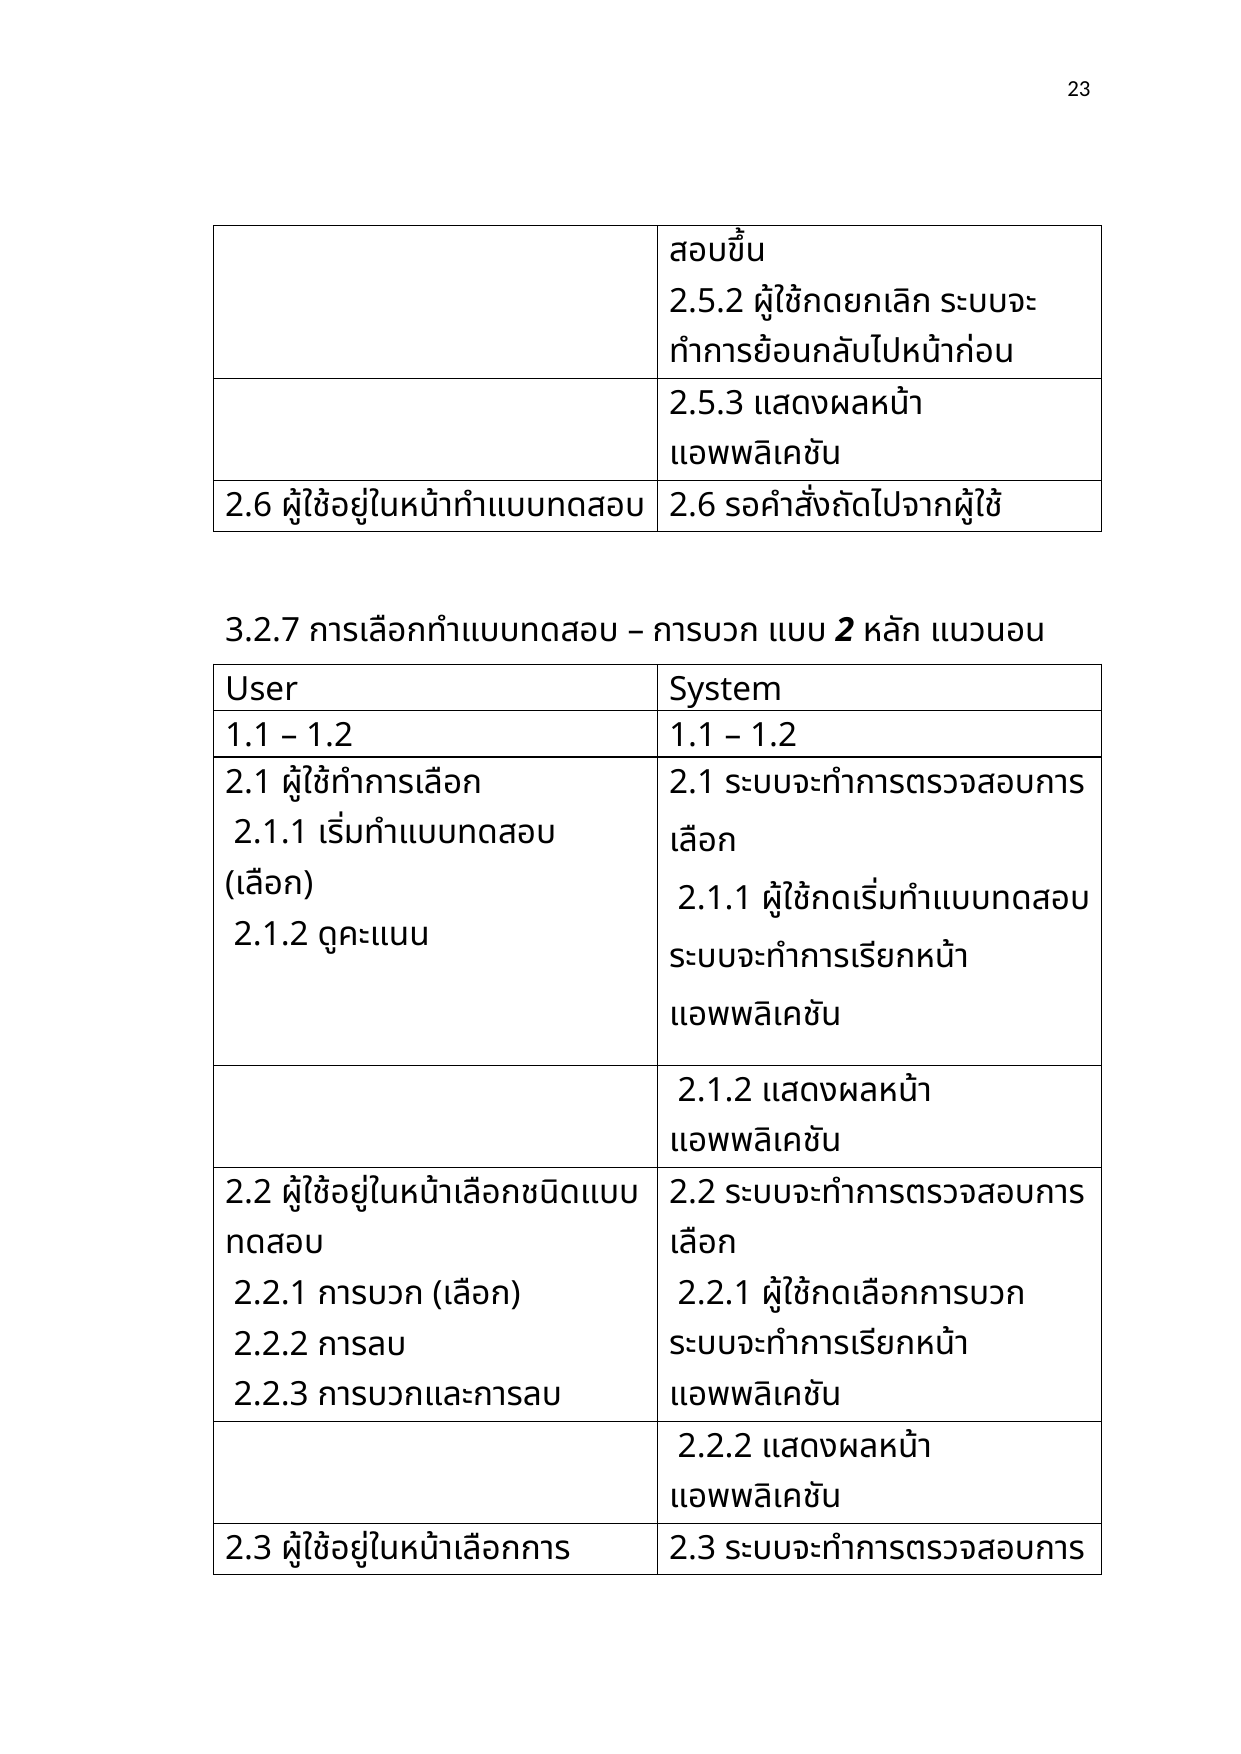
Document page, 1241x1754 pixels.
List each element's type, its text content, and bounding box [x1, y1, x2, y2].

table_cell [214, 1066, 657, 1167]
table_cell 2.2.2 แสดงผลหน้าแอพพลิเคชัน [658, 1422, 1101, 1523]
table_header User [214, 665, 657, 710]
table_cell 1.1 – 1.2 [658, 711, 1101, 756]
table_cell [658, 226, 1101, 377]
table_cell 2.1 ระบบจะทำการตรวจสอบการเลือก 2.1.1 ผู้ใช้กดเริ่มทำแบบทดสอบ ระบบจะทำการเรียกหน้าแอพพลิเคชัน [658, 758, 1101, 1064]
subtitle 3.2.7 การเลือกทำแบบทดสอบ – การบวก แบบ 2 หลัก แนวนอน [225, 605, 1090, 656]
table_cell 2.1 ผู้ใช้ทำการเลือก 2.1.1 เริ่มทำแบบทดสอบ (เลือก) 2.1.2 ดูคะแนน [214, 758, 657, 1064]
table_cell 2.6 ผู้ใช้อยู่ในหน้าทำแบบทดสอบ [214, 481, 657, 531]
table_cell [214, 226, 657, 377]
table_cell [214, 379, 657, 479]
table_header System [658, 665, 1101, 710]
table_cell 2.5.3 แสดงผลหน้าแอพพลิเคชัน [658, 379, 1101, 479]
table_cell 1.1 – 1.2 [214, 711, 657, 756]
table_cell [214, 1524, 657, 1574]
table_cell 2.2 ผู้ใช้อยู่ในหน้าเลือกชนิดแบบทดสอบ 2.2.1 การบวก (เลือก) 2.2.2 การลบ 2.2.3 การบวกและการลบ [214, 1168, 657, 1421]
table_cell 2.6 รอคำสั่งถัดไปจากผู้ใช้ [658, 481, 1101, 531]
table_cell [214, 1422, 657, 1523]
table_cell 2.2 ระบบจะทำการตรวจสอบการเลือก 2.2.1 ผู้ใช้กดเลือกการบวก ระบบจะทำการเรียกหน้าแอพพลิเคชัน [658, 1168, 1101, 1421]
table_cell 2.1.2 แสดงผลหน้าแอพพลิเคชัน [658, 1066, 1101, 1167]
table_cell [658, 1524, 1101, 1574]
